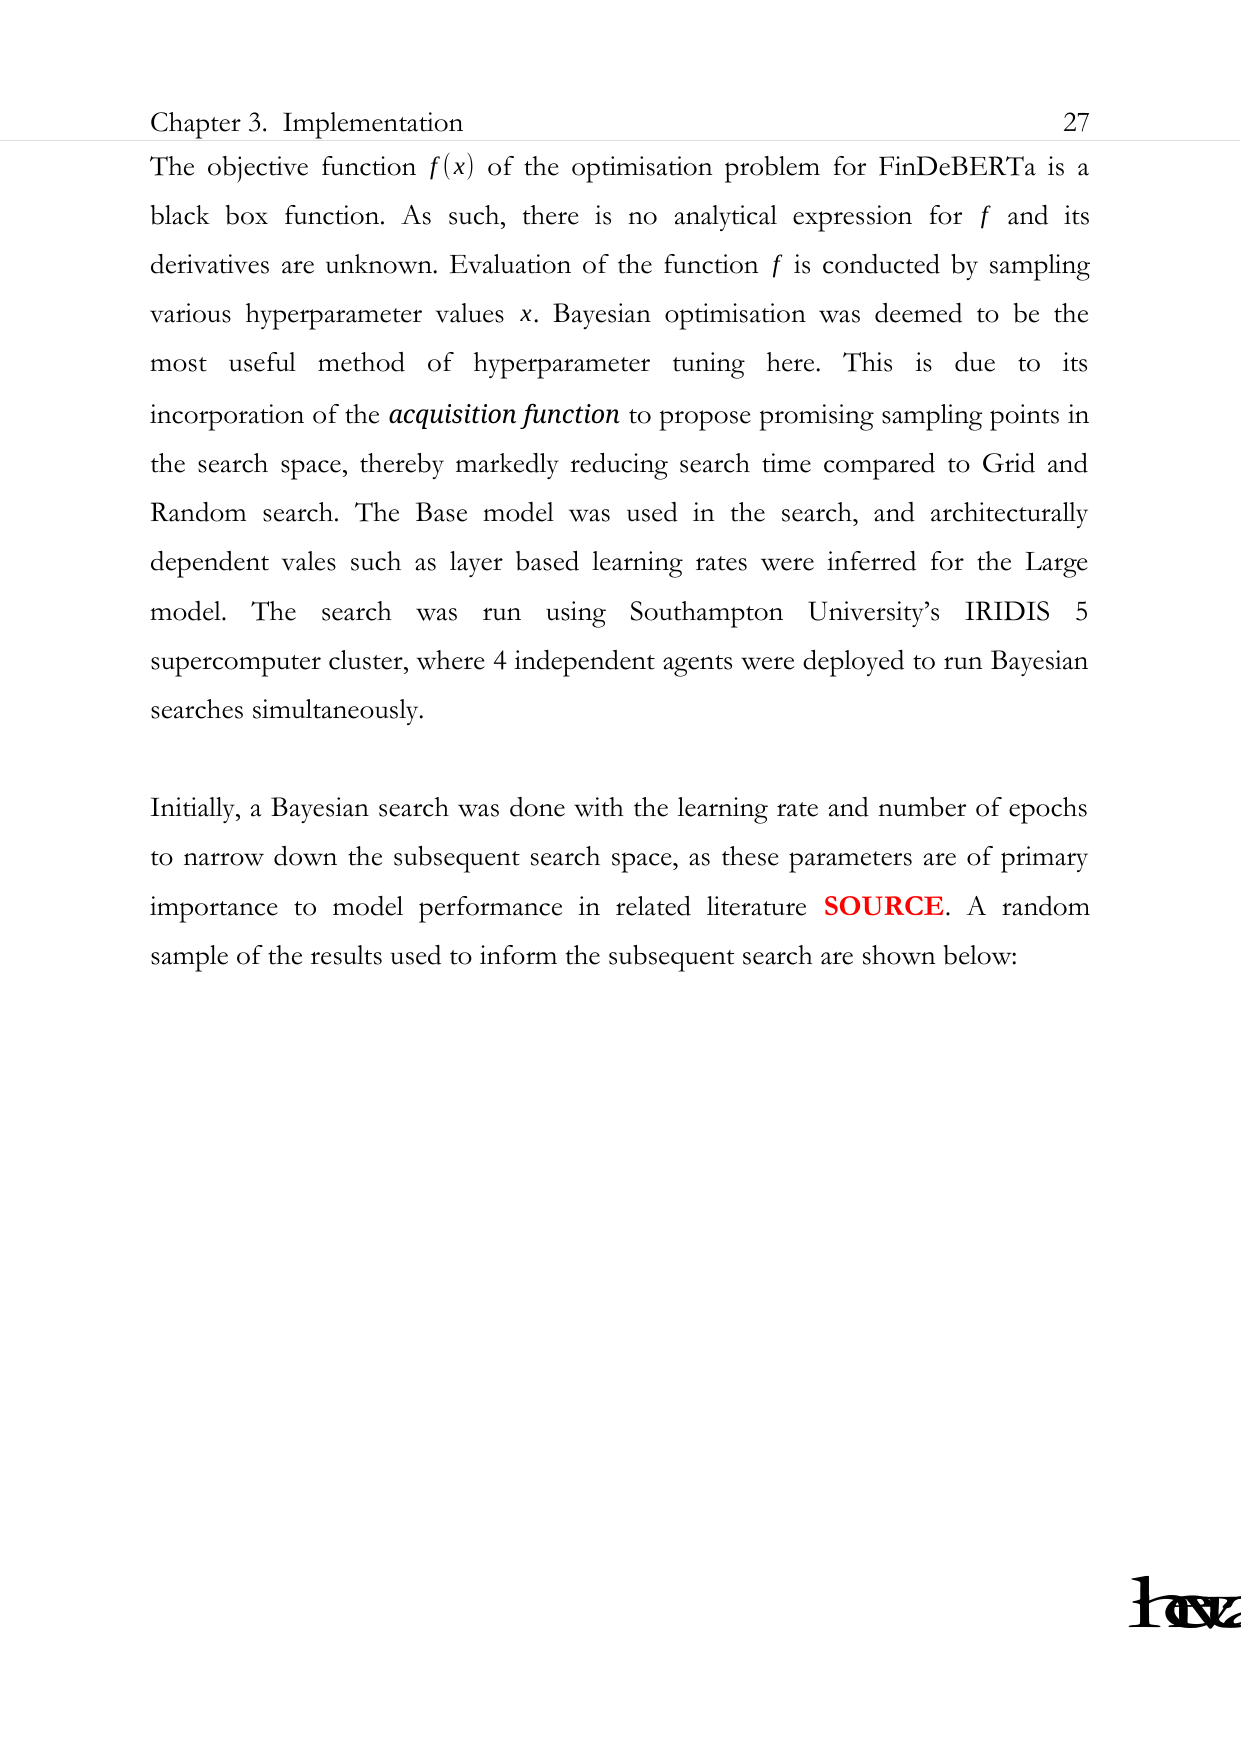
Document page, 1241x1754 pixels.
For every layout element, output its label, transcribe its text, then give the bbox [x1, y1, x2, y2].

text Initially, a Bayesian search was done with the learning rate and number of epochs to narrow down the subsequent search space, as these parameters are of primary importance to model performance in related literature SOURCE. A random sample of the results used to inform the subsequent search are shown below: [150, 791, 1090, 972]
text The objective function of the optimisation problem for FinDeBERTa is a black box function. As such, there is no analytical expression for and its derivatives are unknown. Evaluation of the function is conducted by sampling various hyperparameter values . Bayesian optimisation was deemed to be the most useful method of hyperparameter tuning here. This is due to its incorporation of the acquisition function to propose promising sampling points in the search space, thereby markedly reducing search time compared to Grid and Random search. The Base model was used in the search, and architecturally dependent vales such as layer based learning rates were inferred for the Large model. The search was run using Southampton University’s IRIDIS 5 supercomputer cluster, where 4 independent agents were deployed to run Bayesian searches simultaneously. [150, 150, 1090, 726]
